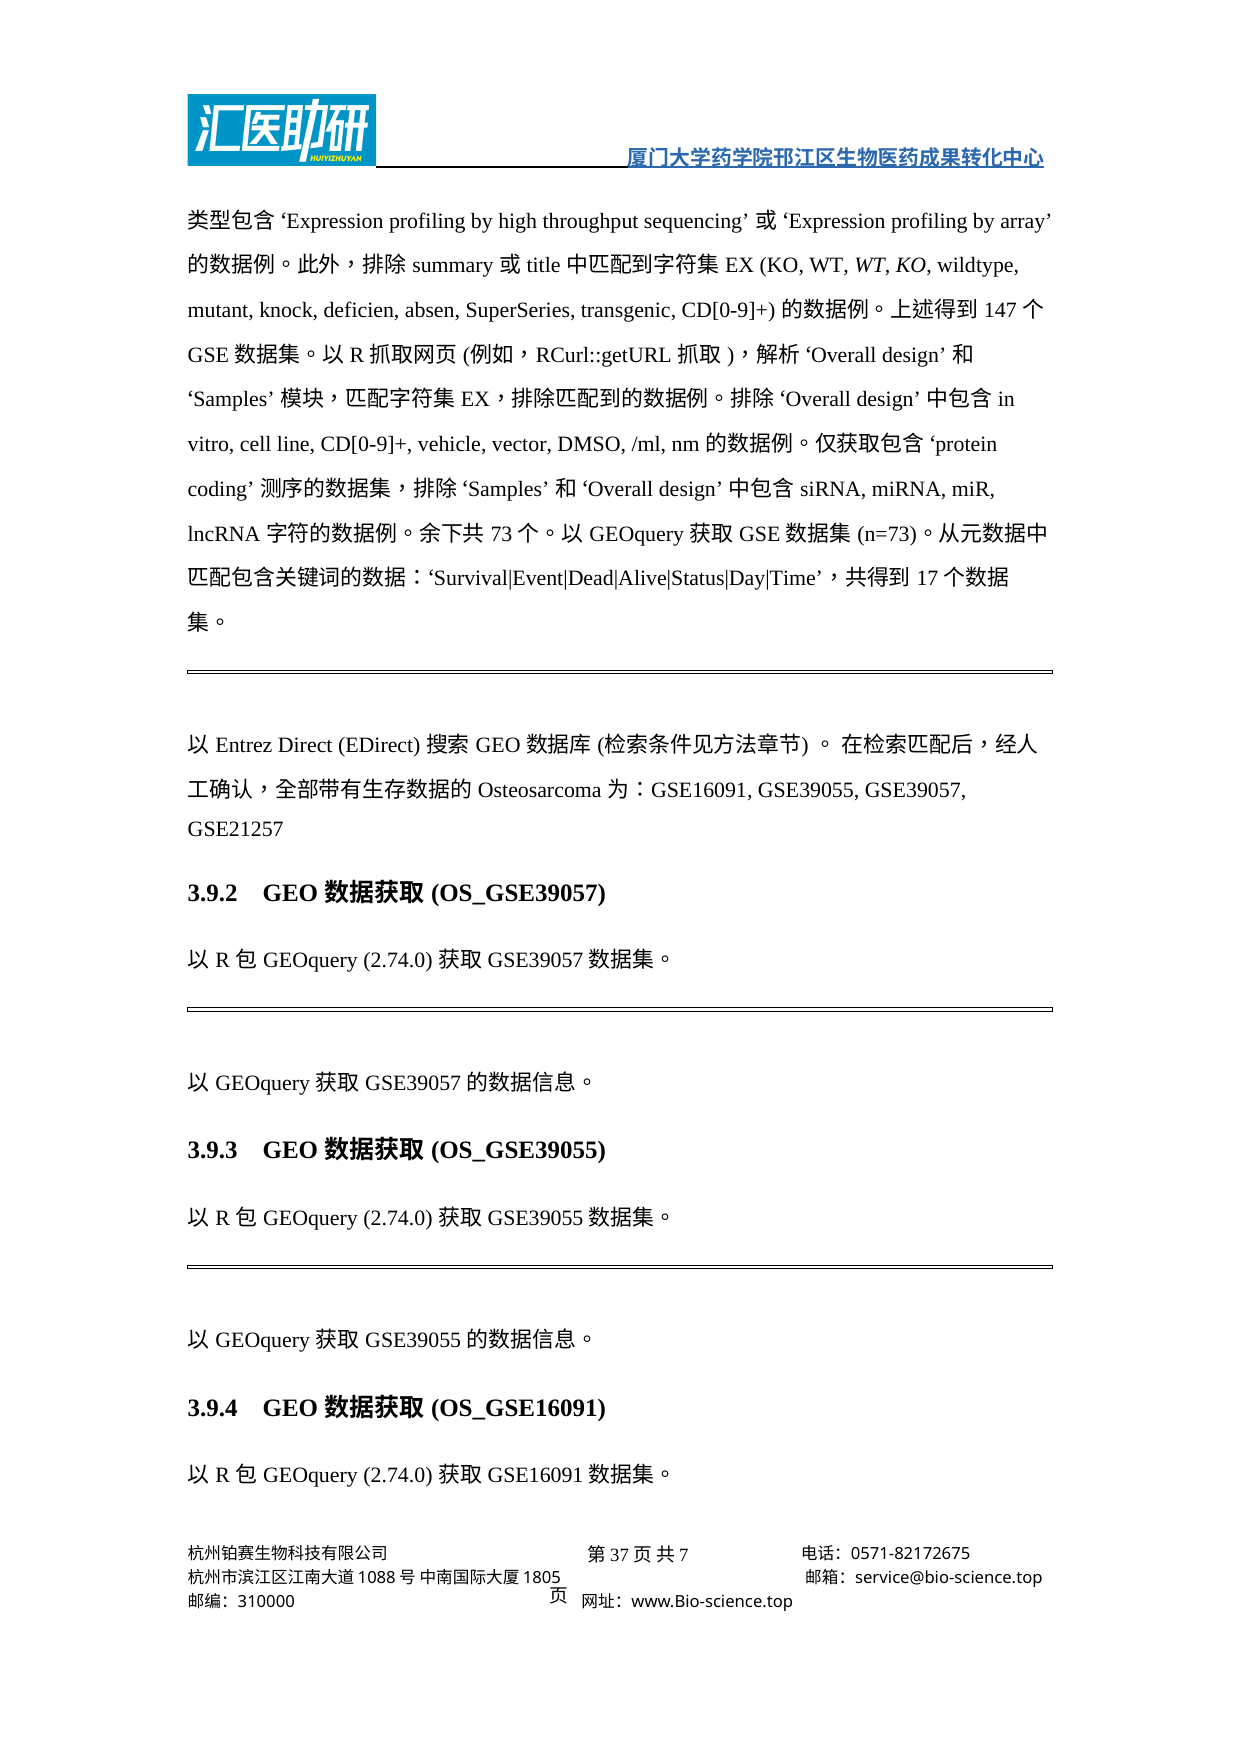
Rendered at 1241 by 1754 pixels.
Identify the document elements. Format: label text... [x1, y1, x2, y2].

picture [243, 106, 284, 150]
text 以 R 包 GEOquery (2.74.0) 获取 GSE39055 数据集。 [187, 1202, 1053, 1232]
picture [196, 131, 208, 150]
subtitle 3.9.2 GEO 数据获取 (OS_GSE39057) [187, 875, 1053, 909]
picture [210, 106, 243, 150]
text 以 Entrez Direct (EDirect) 搜索 GEO 数据库 (检索条件见方法章节) 。 在检索匹配后，经人工确认，全部带有生存数据的 Osteosarcoma 为：GSE16091, GSE39055, GSE39057, GSE21257 [187, 729, 1053, 841]
picture [204, 106, 210, 114]
picture [282, 99, 327, 161]
text 以 GEOquery 获取 GSE39055 的数据信息。 [187, 1324, 1053, 1354]
picture [201, 118, 208, 127]
picture [327, 106, 368, 150]
text 以 GEOquery 获取 GSE39057 的数据信息。 [187, 1067, 1053, 1096]
subtitle 3.9.4 GEO 数据获取 (OS_GSE16091) [187, 1389, 1053, 1423]
text 以 R 包 GEOquery (2.74.0) 获取 GSE39057 数据集。 [187, 944, 1053, 974]
subtitle 3.9.3 GEO 数据获取 (OS_GSE39055) [187, 1132, 1053, 1166]
text 以 R 包 GEOquery (2.74.0) 获取 GSE16091 数据集。 [187, 1459, 1053, 1489]
